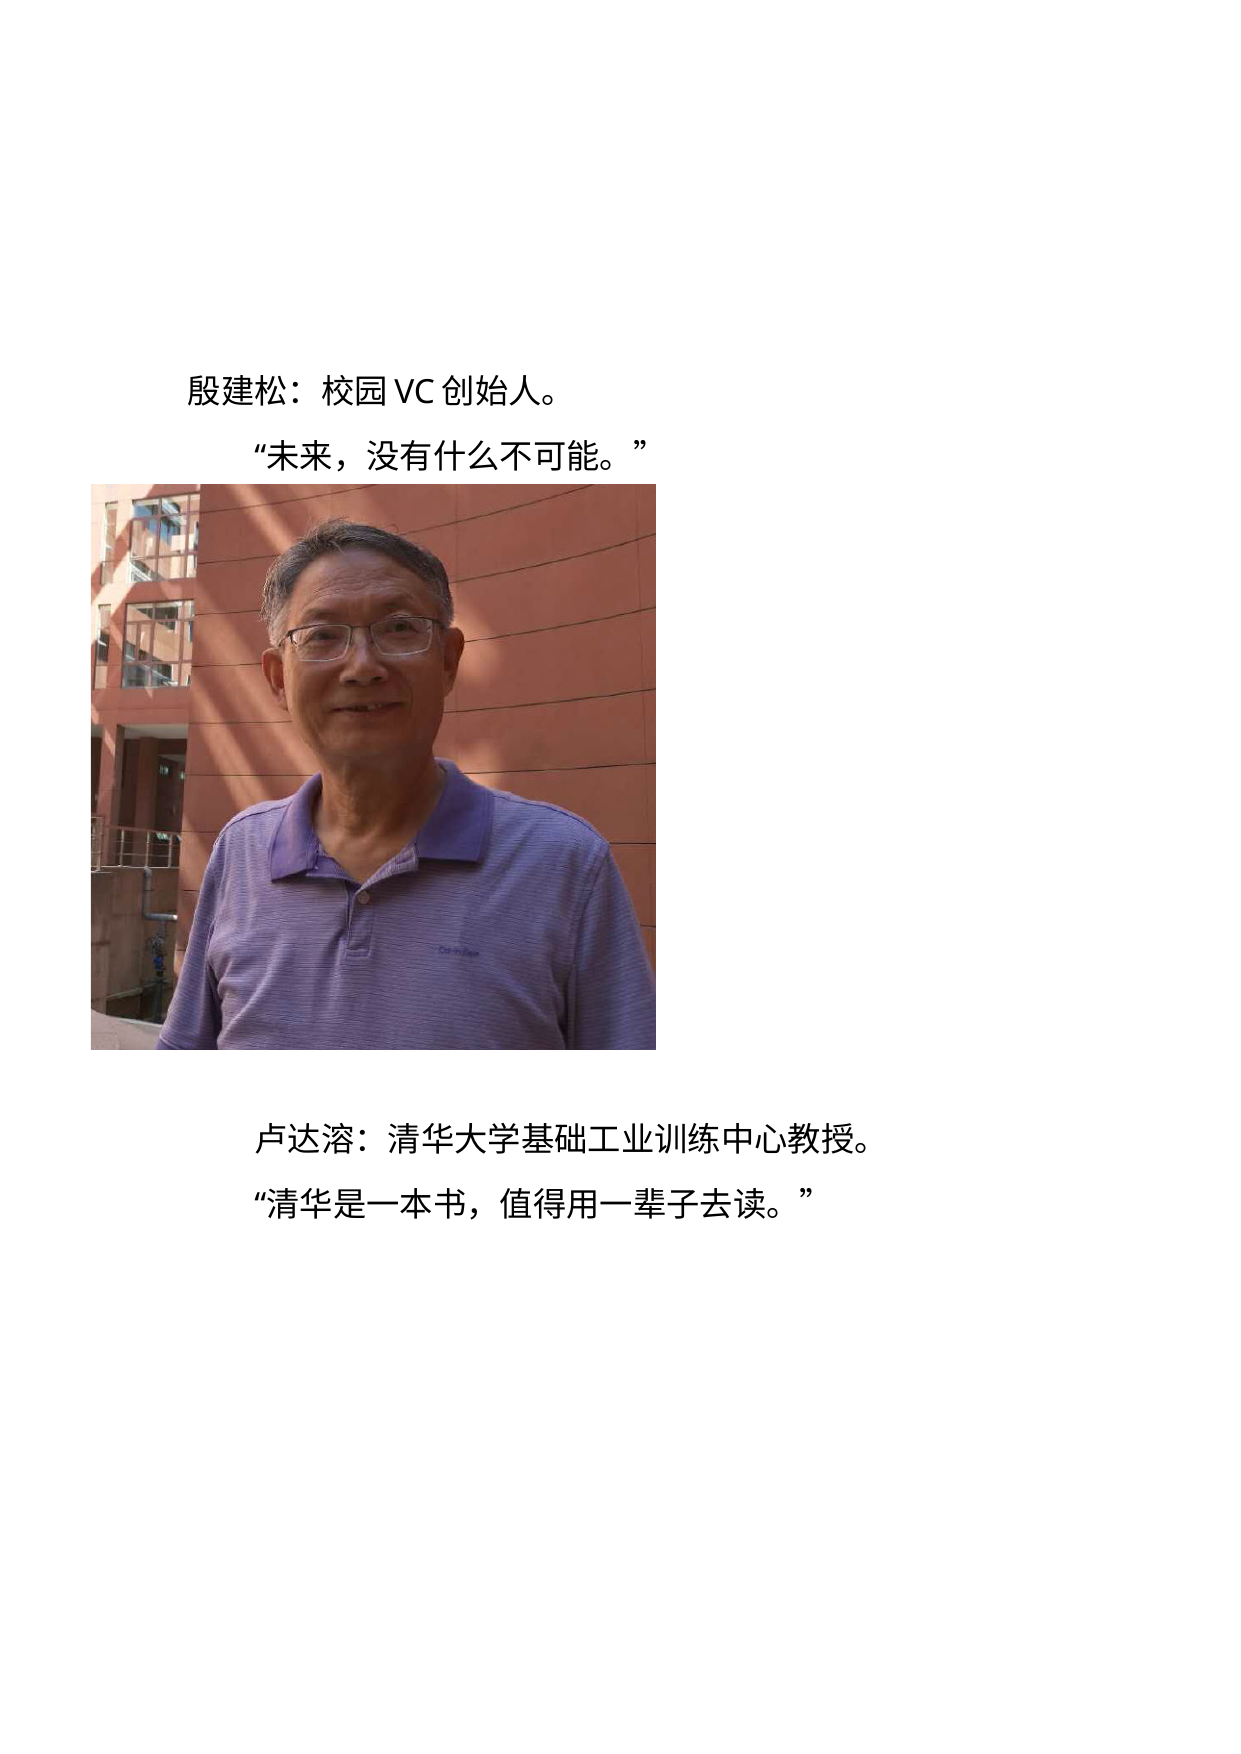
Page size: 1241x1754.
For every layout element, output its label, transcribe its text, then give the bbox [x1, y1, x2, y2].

text 卢达溶：清华大学基础工业训练中心教授。 [187, 1104, 1053, 1169]
picture [90, 484, 656, 1050]
text “清华是一本书，值得用一辈子去读。” [187, 1169, 1053, 1234]
text 殷建松：校园VC创始人。 [187, 357, 1053, 422]
text “未来，没有什么不可能。” [187, 422, 1053, 487]
